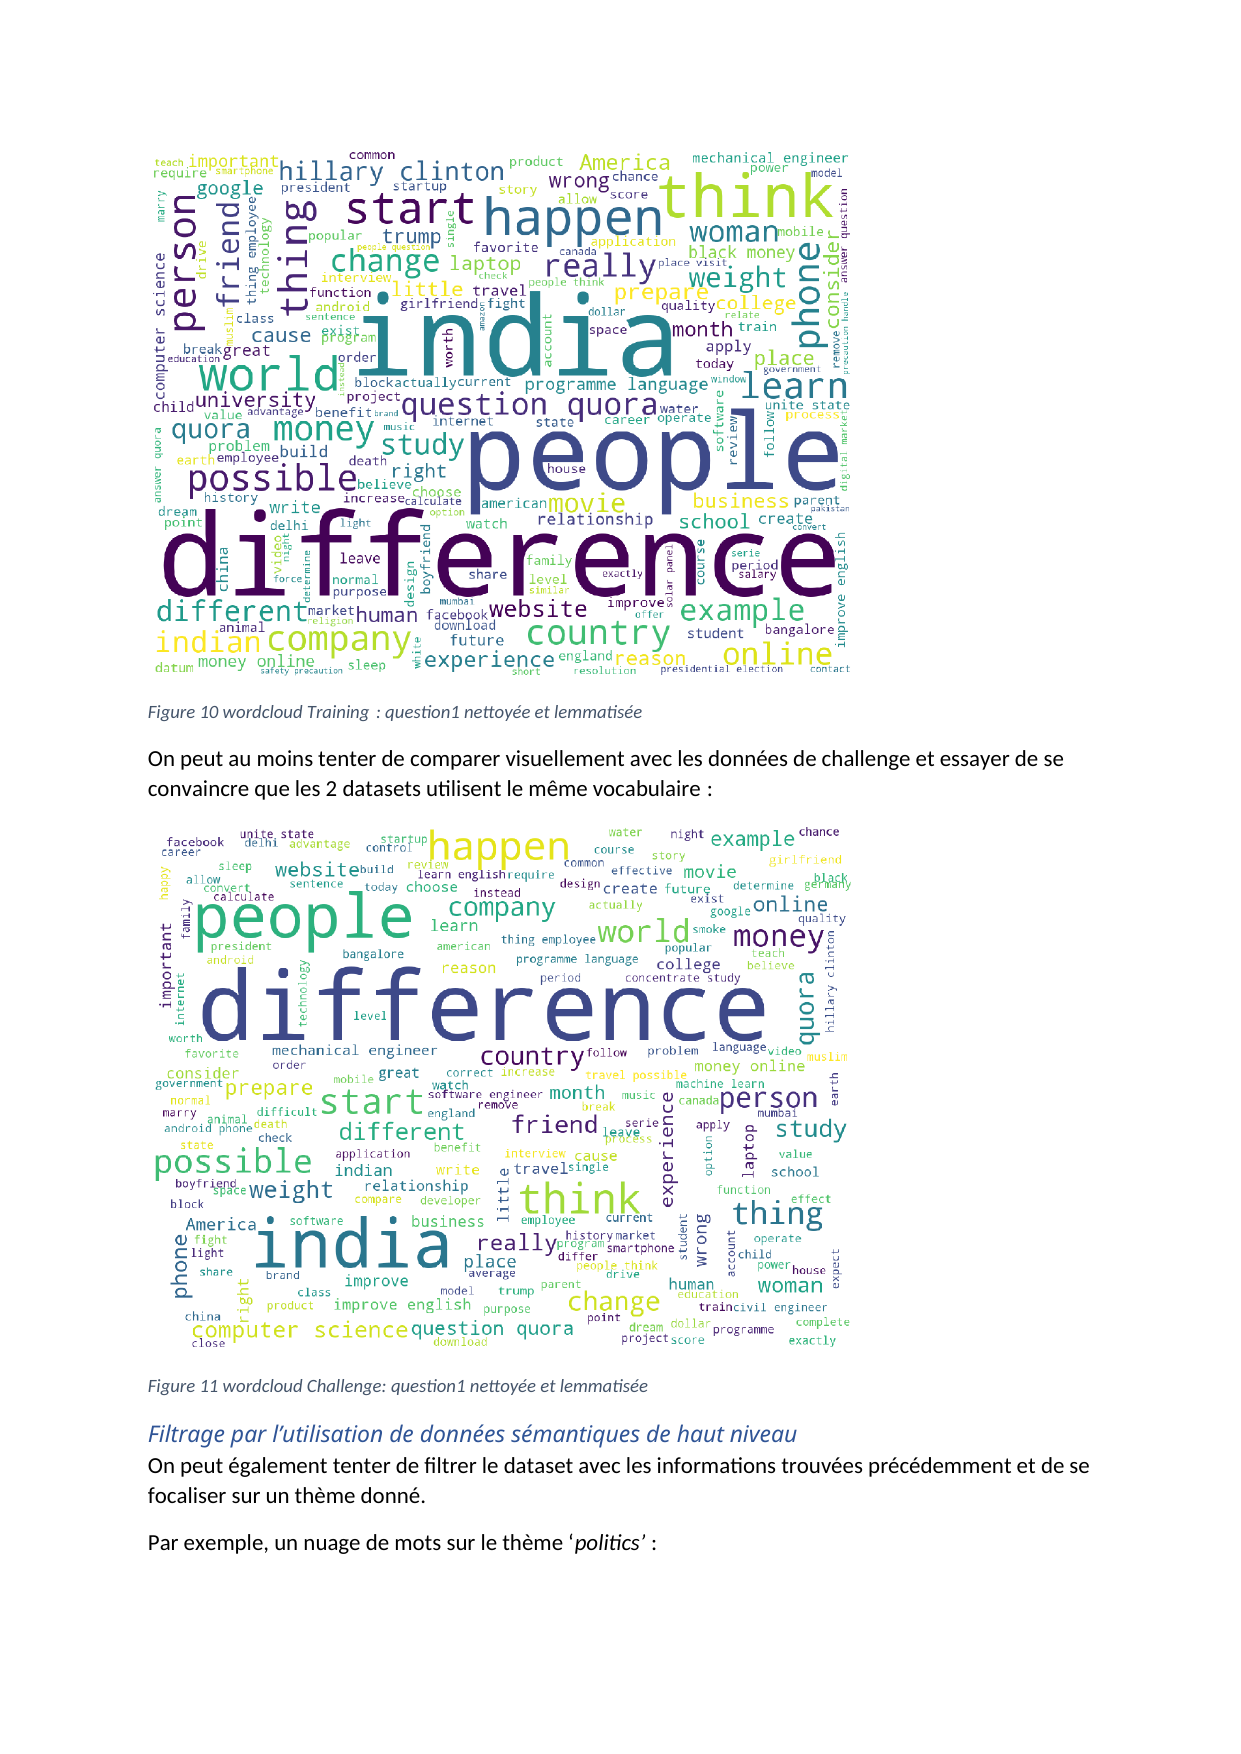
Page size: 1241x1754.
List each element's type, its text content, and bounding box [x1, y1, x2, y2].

picture [147, 821, 857, 1355]
text On peut également tenter de filtrer le dataset avec les informations trouvées précédemment et de se focaliser sur un thème donné. [148, 1451, 1093, 1509]
text On peut au moins tenter de comparer visuellement avec les données de challenge et essayer de se convaincre que les 2 datasets utilisent le même vocabulaire : [148, 744, 1093, 802]
text Par exemple, un nuage de mots sur le thème ‘politics’ : [148, 1528, 1093, 1556]
picture [147, 147, 857, 682]
subtitle Filtrage par l’utilisation de données sémantiques de haut niveau [148, 1418, 1093, 1449]
